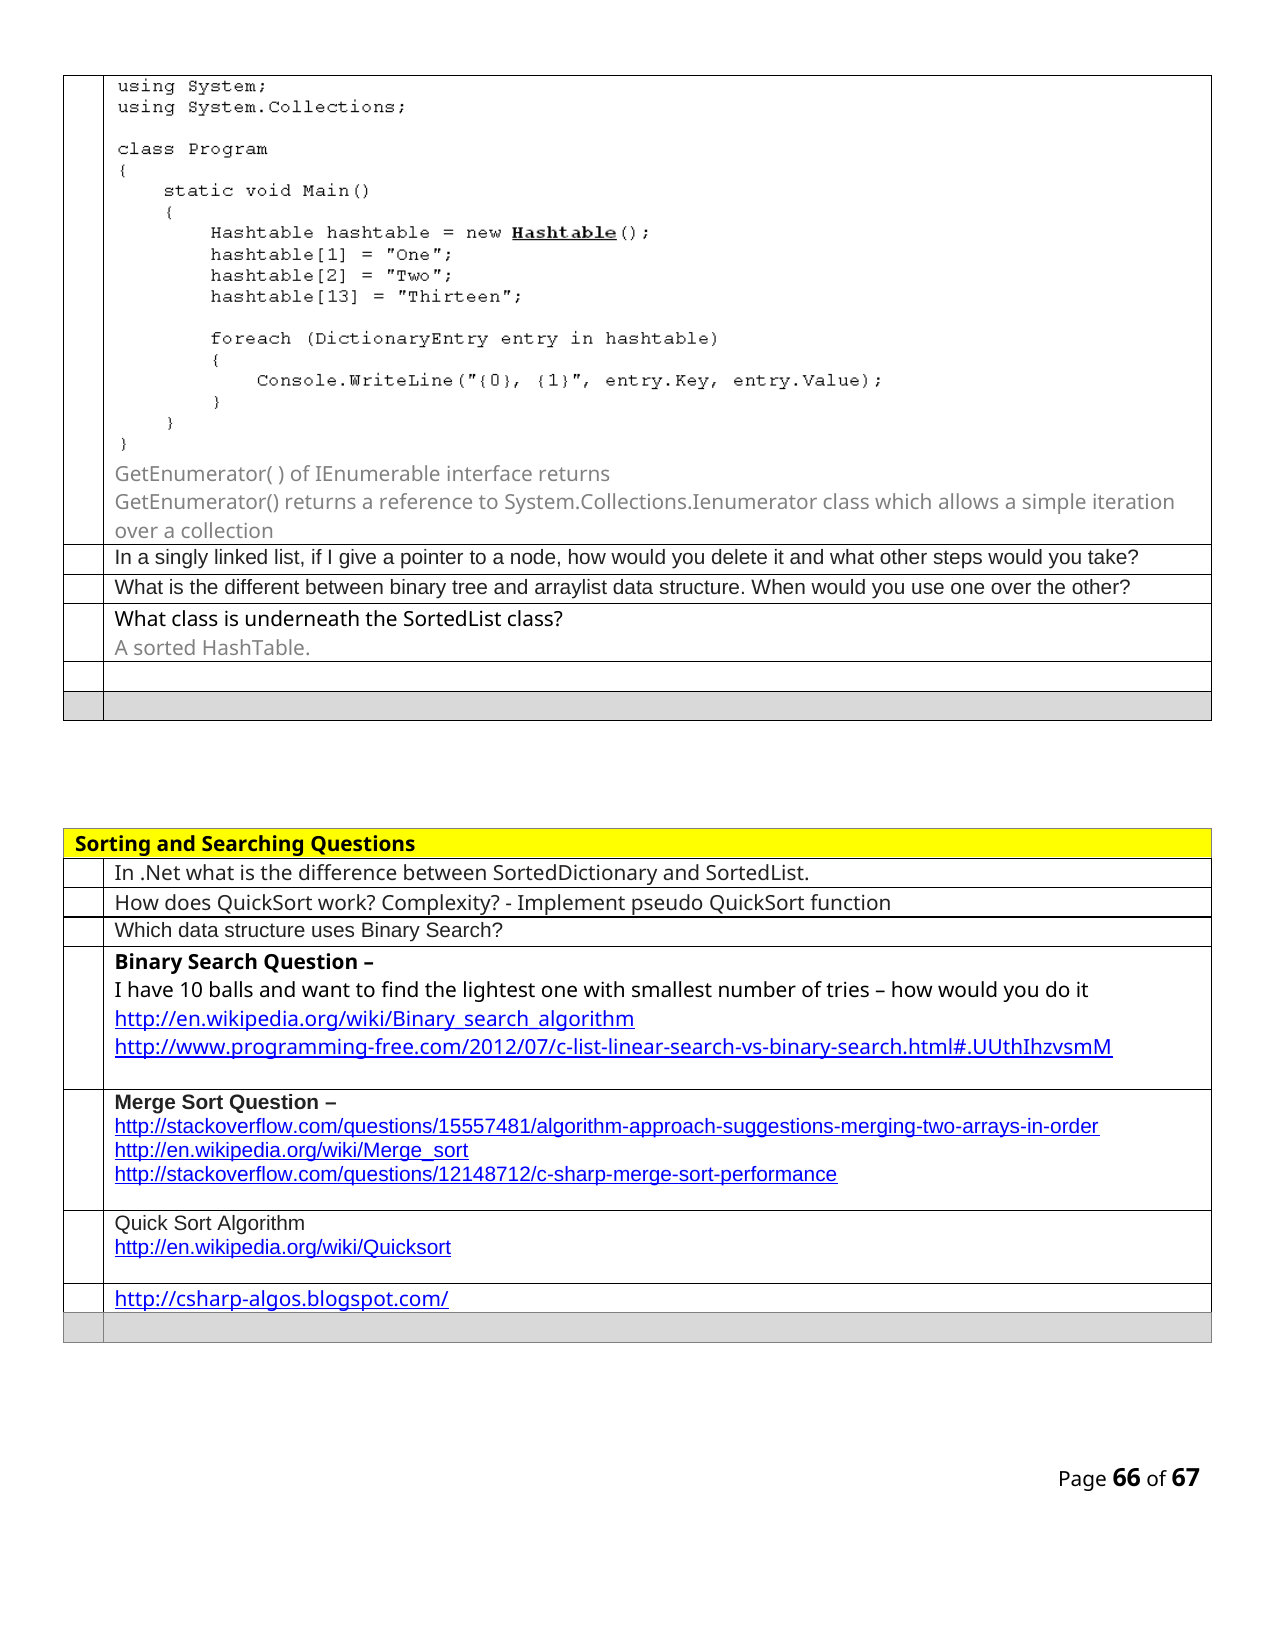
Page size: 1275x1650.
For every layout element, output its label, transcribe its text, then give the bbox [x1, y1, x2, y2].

table_cell In a singly linked list, if I give a pointer to a node, how would you delete it and what other steps would you take? [104, 545, 1211, 574]
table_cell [104, 76, 1211, 544]
table_cell Binary Search Question – I have 10 balls and want to find the lightest one with smallest number of tries – how would you do it http://en.wikipedia.org/wiki/Binary_search_algorithm http://www.programming-free.com/2012/07/c-list-linear-search-vs-binary-search.html#.UUthIhzvsmM [104, 947, 1211, 1089]
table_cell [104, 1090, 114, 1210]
table_cell [64, 575, 103, 603]
picture [114, 76, 890, 459]
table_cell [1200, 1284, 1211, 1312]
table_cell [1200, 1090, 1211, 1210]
table_cell [64, 1284, 103, 1312]
table_cell [64, 76, 103, 544]
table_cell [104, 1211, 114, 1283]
table_cell [64, 662, 103, 691]
table_cell [104, 662, 1211, 691]
table_cell [64, 1090, 103, 1210]
table_header Sorting and Searching Questions [64, 829, 1211, 857]
table_cell [104, 692, 1211, 720]
table_cell [104, 1313, 1211, 1342]
table_cell [64, 1211, 103, 1283]
table_cell [64, 692, 103, 720]
table_cell [64, 1313, 103, 1342]
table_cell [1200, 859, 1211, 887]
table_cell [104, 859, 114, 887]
table_cell Which data structure uses Binary Search? [104, 918, 1211, 946]
table_cell [64, 888, 103, 916]
table_cell What class is underneath the SortedList class? A sorted HashTable. [104, 604, 1211, 661]
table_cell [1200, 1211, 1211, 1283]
table_cell [64, 604, 103, 661]
table_cell [64, 545, 103, 574]
table_cell What is the different between binary tree and arraylist data structure. When would you use one over the other? [104, 575, 1211, 603]
table_cell [64, 918, 103, 946]
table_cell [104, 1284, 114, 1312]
table_cell [64, 859, 103, 887]
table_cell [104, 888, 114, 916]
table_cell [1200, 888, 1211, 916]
table_cell [64, 947, 103, 1089]
